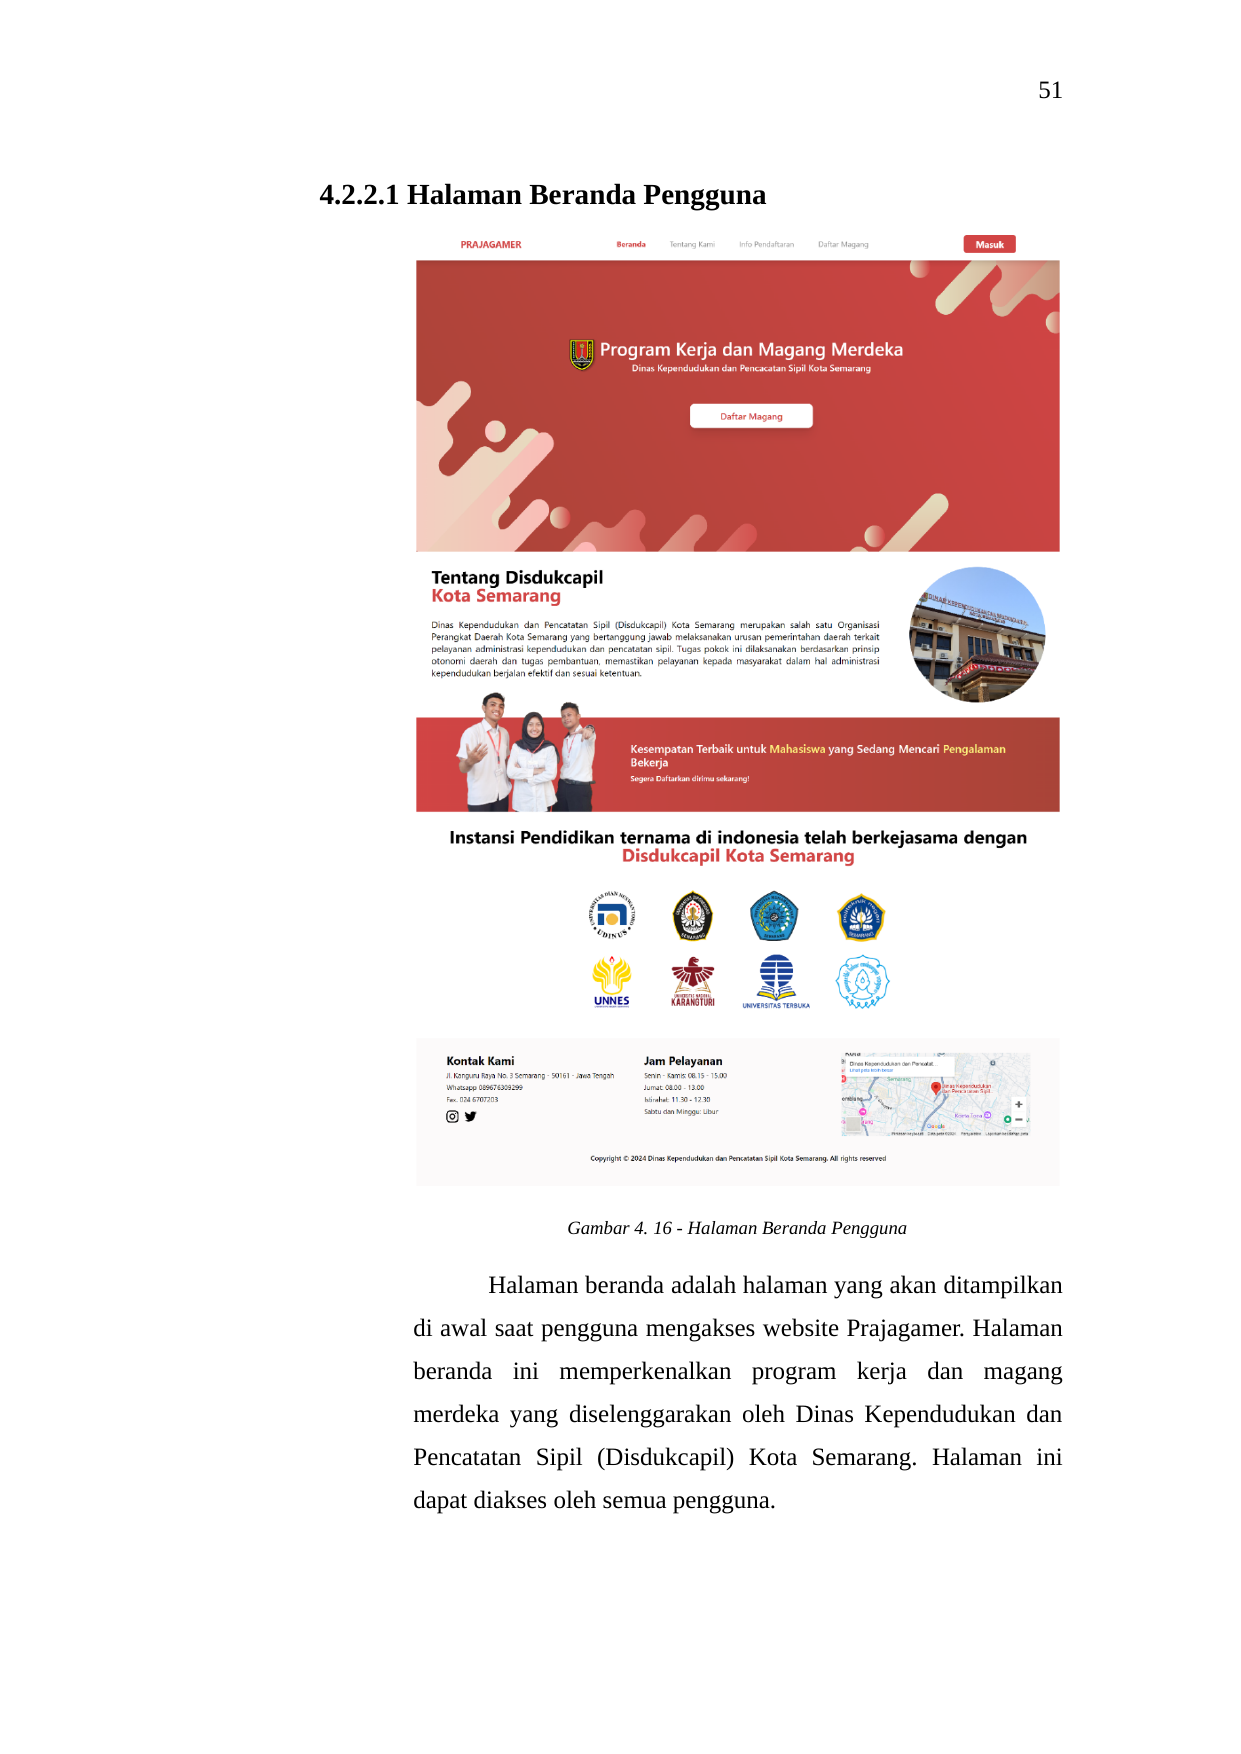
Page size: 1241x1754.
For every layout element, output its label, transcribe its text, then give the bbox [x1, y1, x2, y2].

subtitle 4.2.2.1 Halaman Beranda Pengguna [319, 177, 1063, 211]
list Halaman beranda adalah halaman yang akan ditampilkan di awal saat pengguna mengakses website Prajagamer. Halaman beranda ini memperkenalkan program kerja dan magang merdeka yang diselenggarakan oleh Dinas Kependudukan dan Pencatatan Sipil (Disdukcapil) Kota Semarang. Halaman ini dapat diakses oleh semua pengguna. [413, 1270, 1063, 1514]
text Gambar 4. 16 - Halaman Beranda Pengguna [413, 1217, 1063, 1238]
picture [416, 227, 1060, 1186]
